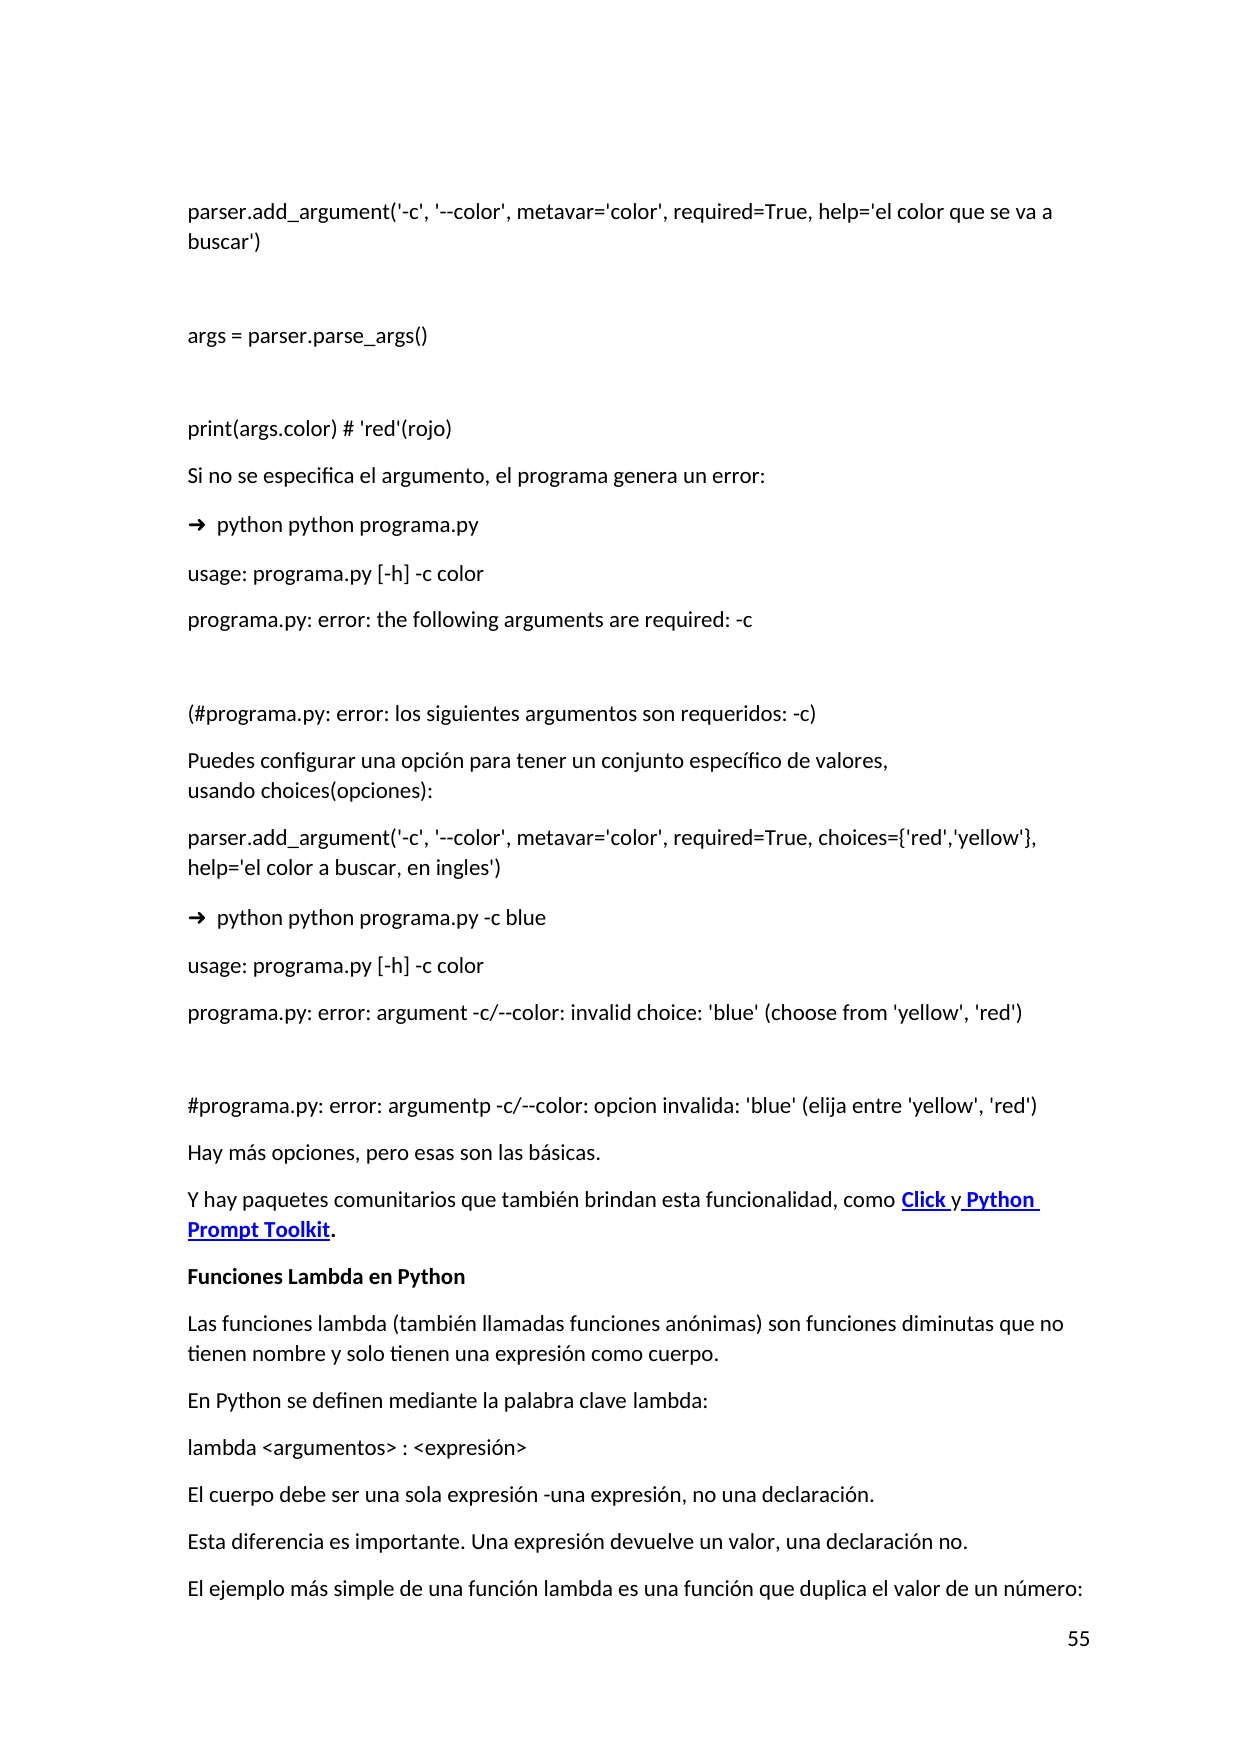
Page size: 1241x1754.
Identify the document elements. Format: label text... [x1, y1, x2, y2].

text lambda <argumentos> : <expresión> [187, 1433, 1090, 1461]
text ➜ python python programa.py -c blue [187, 900, 1090, 932]
text (#programa.py: error: los siguientes argumentos son requeridos: -c) [187, 699, 1090, 727]
text print(args.color) # 'red'(rojo) [187, 414, 1090, 443]
text En Python se definen mediante la palabra clave lambda: [187, 1386, 1090, 1414]
text programa.py: error: argument -c/--color: invalid choice: 'blue' (choose from 'yellow', 'red') [187, 998, 1090, 1026]
text El ejemplo más simple de una función lambda es una función que duplica el valor de un número: [187, 1574, 1090, 1602]
text Funciones Lambda en Python [187, 1262, 1090, 1290]
text parser.add_argument('-c', '--color', metavar='color', required=True, help='el color que se va a buscar') [187, 197, 1090, 255]
text #programa.py: error: argumentp -c/--color: opcion invalida: 'blue' (elija entre 'yellow', 'red') [187, 1091, 1090, 1119]
text usage: programa.py [-h] -c color [187, 951, 1090, 979]
text Las funciones lambda (también llamadas funciones anónimas) son funciones diminutas que no tienen nombre y solo tienen una expresión como cuerpo. [187, 1309, 1090, 1367]
text Hay más opciones, pero esas son las básicas. [187, 1138, 1090, 1166]
text parser.add_argument('-c', '--color', metavar='color', required=True, choices={'red','yellow'}, help='el color a buscar, en ingles') [187, 823, 1090, 882]
text programa.py: error: the following arguments are required: -c [187, 606, 1090, 634]
text ➜ python python programa.py [187, 508, 1090, 539]
text El cuerpo debe ser una sola expresión -una expresión, no una declaración. [187, 1480, 1090, 1508]
text usage: programa.py [-h] -c color [187, 559, 1090, 587]
text args = parser.parse_args() [187, 321, 1090, 349]
text Si no se especifica el argumento, el programa genera un error: [187, 461, 1090, 489]
text Y hay paquetes comunitarios que también brindan esta funcionalidad, como Click y Python Prompt Toolkit. [187, 1185, 1090, 1243]
text Esta diferencia es importante. Una expresión devuelve un valor, una declaración no. [187, 1527, 1090, 1555]
text Puedes configurar una opción para tener un conjunto específico de valores, usando choices(opciones): [187, 746, 1090, 804]
